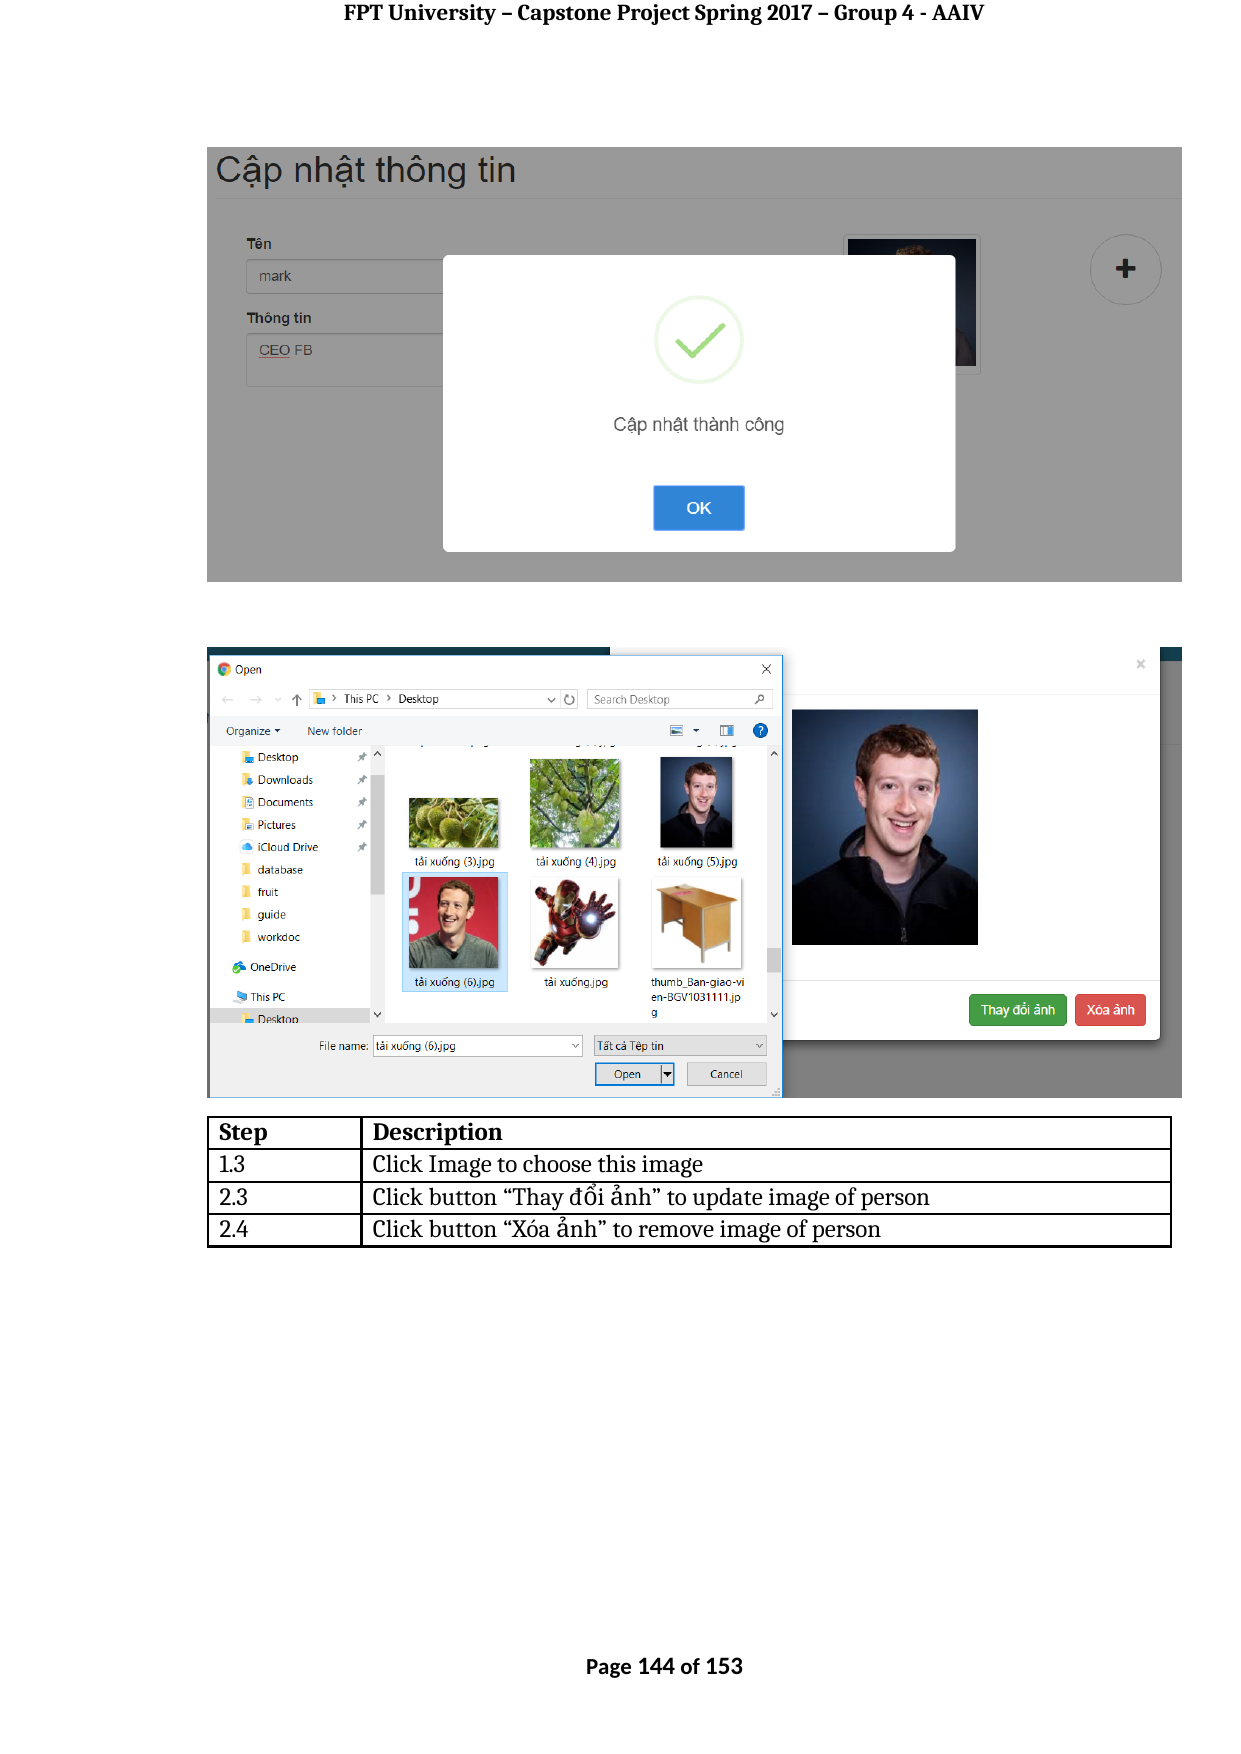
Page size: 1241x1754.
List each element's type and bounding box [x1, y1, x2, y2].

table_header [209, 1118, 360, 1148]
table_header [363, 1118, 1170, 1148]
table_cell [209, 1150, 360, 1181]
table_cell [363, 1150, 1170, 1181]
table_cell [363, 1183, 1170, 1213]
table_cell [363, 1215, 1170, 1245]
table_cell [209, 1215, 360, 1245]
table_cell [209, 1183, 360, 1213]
picture [207, 147, 1182, 582]
picture [207, 647, 1182, 1098]
